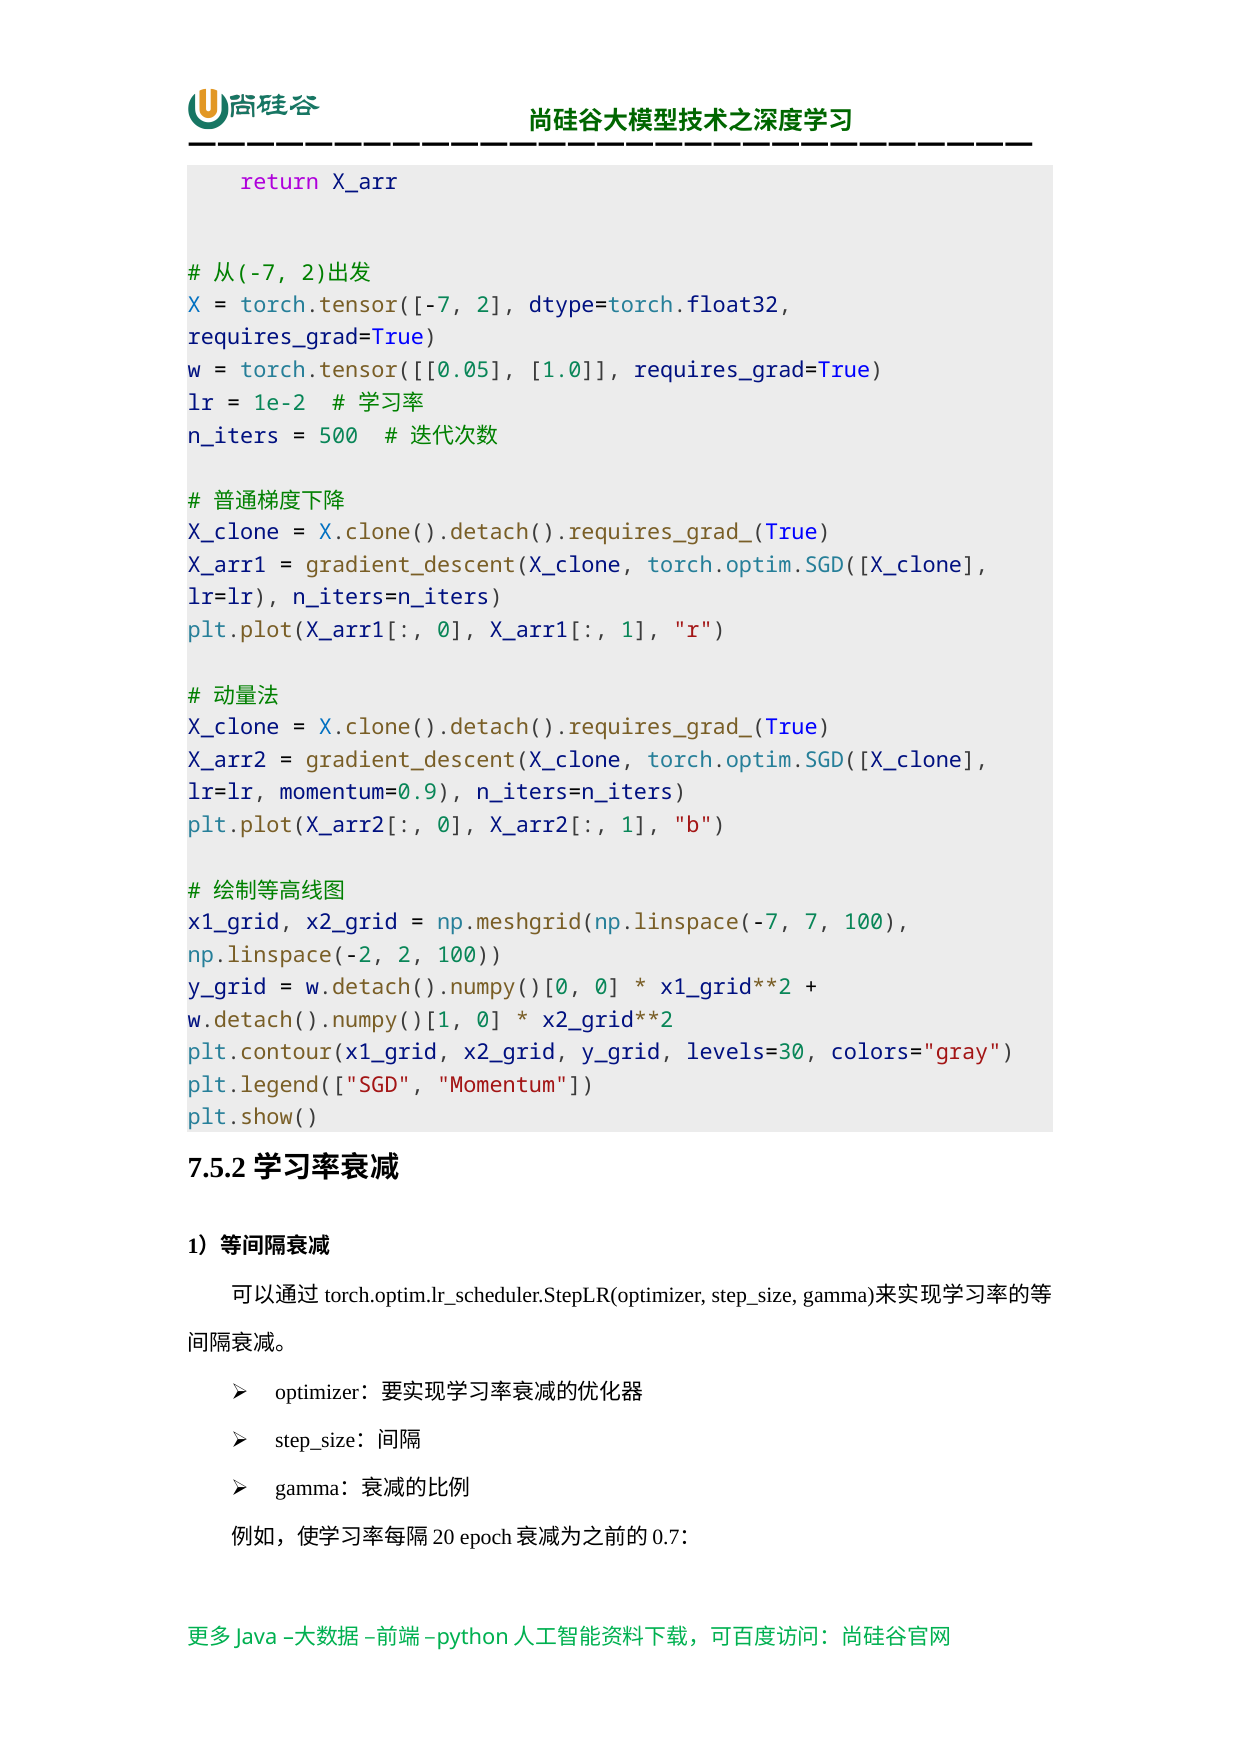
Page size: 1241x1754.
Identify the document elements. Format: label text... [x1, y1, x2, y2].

text return X_arr [187, 165, 1053, 197]
text optimizer：要实现学习率衰减的优化器 [187, 1373, 1053, 1406]
text # 绘制等高线图 [187, 872, 1053, 905]
text step_size：间隔 [187, 1422, 1053, 1454]
text # 普通梯度下降 [187, 482, 1053, 515]
text x1_grid, x2_grid = np.meshgrid(np.linspace(-7, 7, 100), np.linspace(-2, 2, 100)) [187, 905, 1053, 970]
text X_clone = X.clone().detach().requires_grad_(True) [187, 515, 1053, 547]
text 等间隔衰减 [187, 1228, 1053, 1260]
text gamma：衰减的比例 [187, 1470, 1053, 1502]
text X_clone = X.clone().detach().requires_grad_(True) [187, 710, 1053, 742]
text plt.plot(X_arr1[:, 0], X_arr1[:, 1], "r") [187, 612, 1053, 645]
text plt.show() [187, 1100, 1053, 1132]
text X = torch.tensor([-7, 2], dtype=torch.float32, requires_grad=True) [187, 287, 1053, 352]
text X_arr2 = gradient_descent(X_clone, torch.optim.SGD([X_clone], lr=lr, momentum=0.9), n_iters=n_iters) [187, 742, 1053, 807]
text # 从(-7, 2)出发 [187, 255, 1053, 287]
text plt.legend(["SGD", "Momentum"]) [187, 1067, 1053, 1100]
text 学习率衰减 [187, 1132, 1053, 1197]
text # 动量法 [187, 677, 1053, 710]
text n_iters = 500 # 迭代次数 [187, 417, 1053, 450]
text 可以通过torch.optim.lr_scheduler.StepLR(optimizer, step_size, gamma)来实现学习率的等间隔衰减。 [187, 1276, 1053, 1357]
text lr = 1e-2 # 学习率 [187, 385, 1053, 417]
text 例如，使学习率每隔20 epoch衰减为之前的0.7： [187, 1518, 1053, 1551]
text plt.plot(X_arr2[:, 0], X_arr2[:, 1], "b") [187, 807, 1053, 840]
text X_arr1 = gradient_descent(X_clone, torch.optim.SGD([X_clone], lr=lr), n_iters=n_iters) [187, 547, 1053, 612]
text y_grid = w.detach().numpy()[0, 0] * x1_grid**2 + w.detach().numpy()[1, 0] * x2_grid**2 [187, 970, 1053, 1035]
picture [187, 88, 321, 130]
text w = torch.tensor([[0.05], [1.0]], requires_grad=True) [187, 352, 1053, 385]
text plt.contour(x1_grid, x2_grid, y_grid, levels=30, colors="gray") [187, 1035, 1053, 1067]
